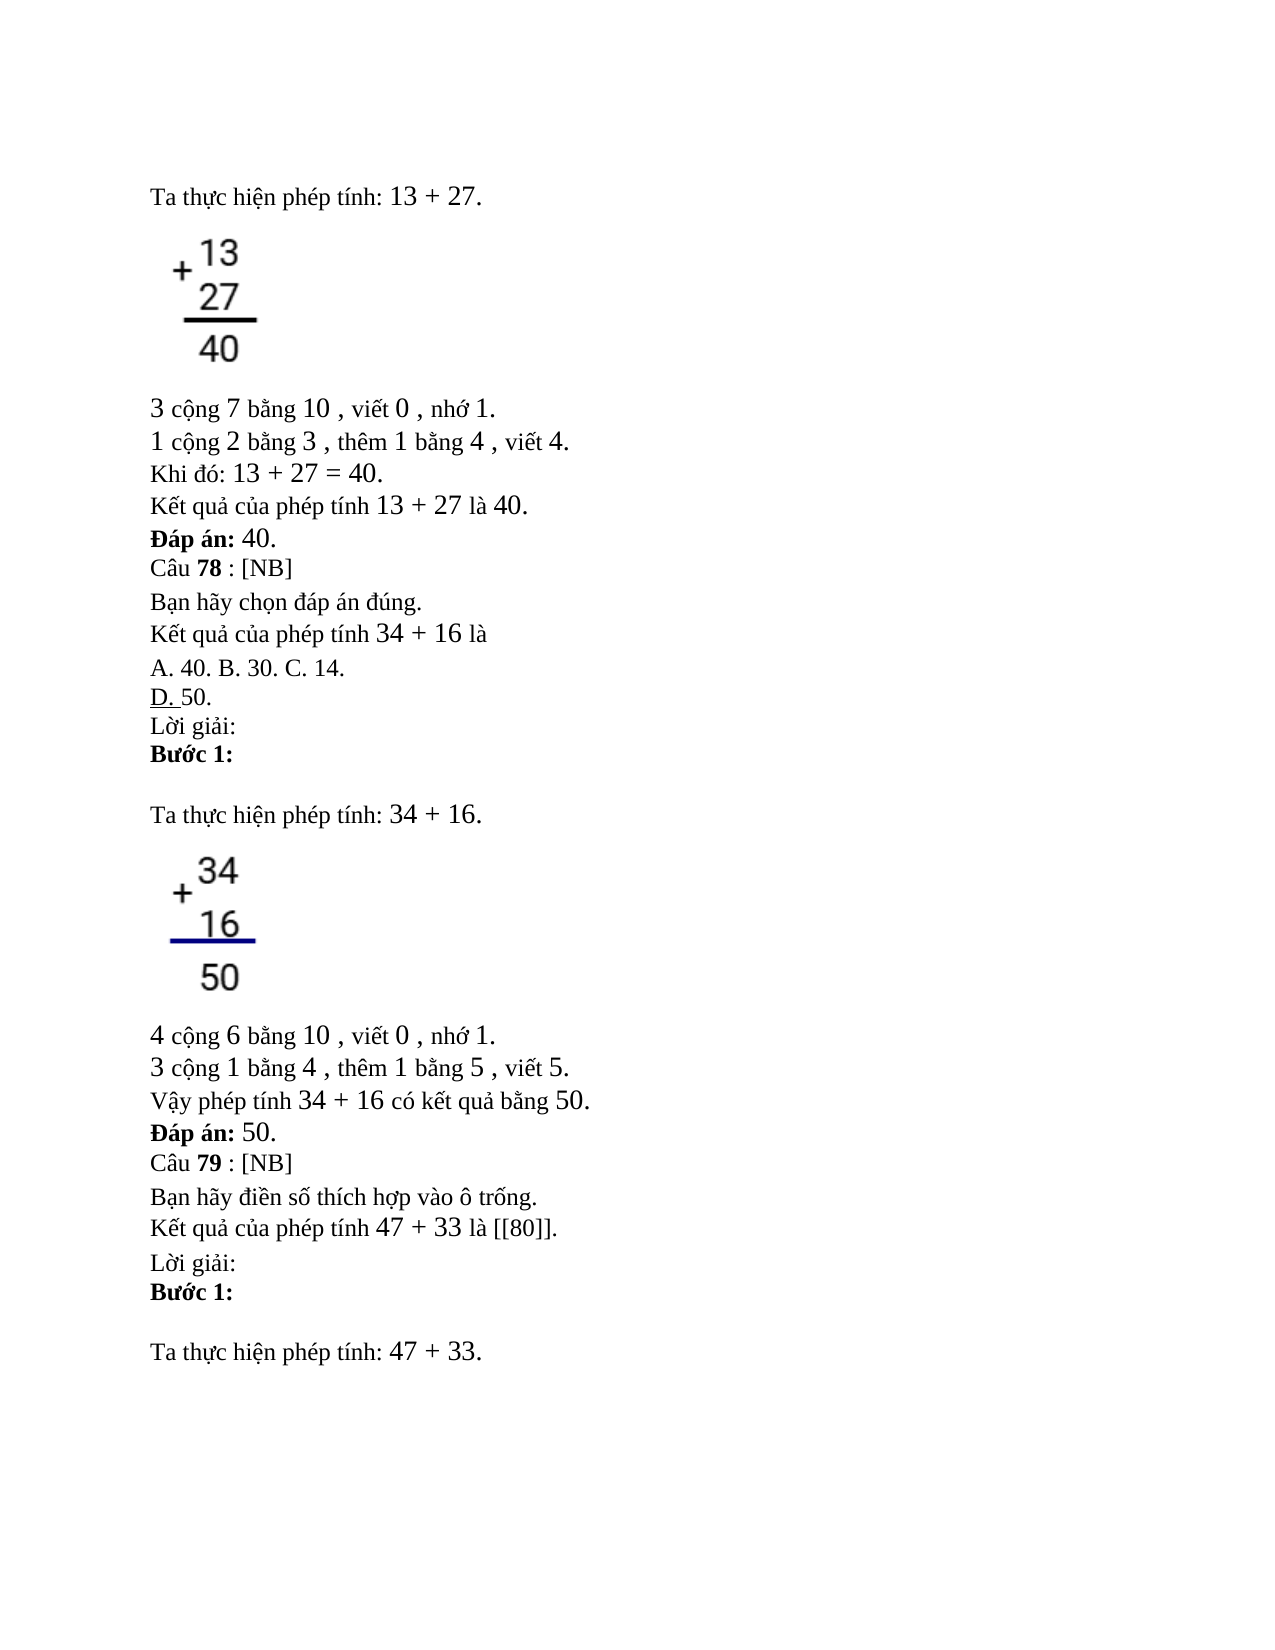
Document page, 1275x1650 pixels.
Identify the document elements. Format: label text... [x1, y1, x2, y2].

text Bước 1: [150, 739, 1125, 768]
text Lời giải: [150, 1248, 1125, 1277]
text A. 40. B. 30. C. 14. [150, 653, 1125, 682]
text Bạn hãy điền số thích hợp vào ô trống. Kết quả của phép tính 47 + 33 là [[80]]. [150, 1182, 1125, 1243]
picture [150, 829, 273, 1019]
text Ta thực hiện phép tính: 13 + 27. 3 cộng 7 bằng 10 , viết 0 , nhớ 1. 1 cộng 2 bằng 3 , thêm 1 bằng 4 , viết 4. Khi đó: 13 + 27 = 40. Kết quả của phép tính 13 + 27 là 40. Đáp án: 40. [150, 150, 1125, 553]
text Bạn hãy chọn đáp án đúng. Kết quả của phép tính 34 + 16 là [150, 587, 1125, 648]
text Câu 78 : [NB] [150, 553, 1125, 582]
text Câu 79 : [NB] [150, 1148, 1125, 1176]
text Lời giải: [150, 711, 1125, 739]
picture [150, 211, 274, 392]
text Ta thực hiện phép tính: 34 + 16. 4 cộng 6 bằng 10 , viết 0 , nhớ 1. 3 cộng 1 bằng 4 , thêm 1 bằng 5 , viết 5. Vậy phép tính 34 + 16 có kết quả bằng 50. Đáp án: 50. [150, 768, 1125, 1148]
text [150, 1305, 1125, 1366]
text Bước 1: [150, 1277, 1125, 1305]
text D. 50. [150, 682, 1125, 711]
